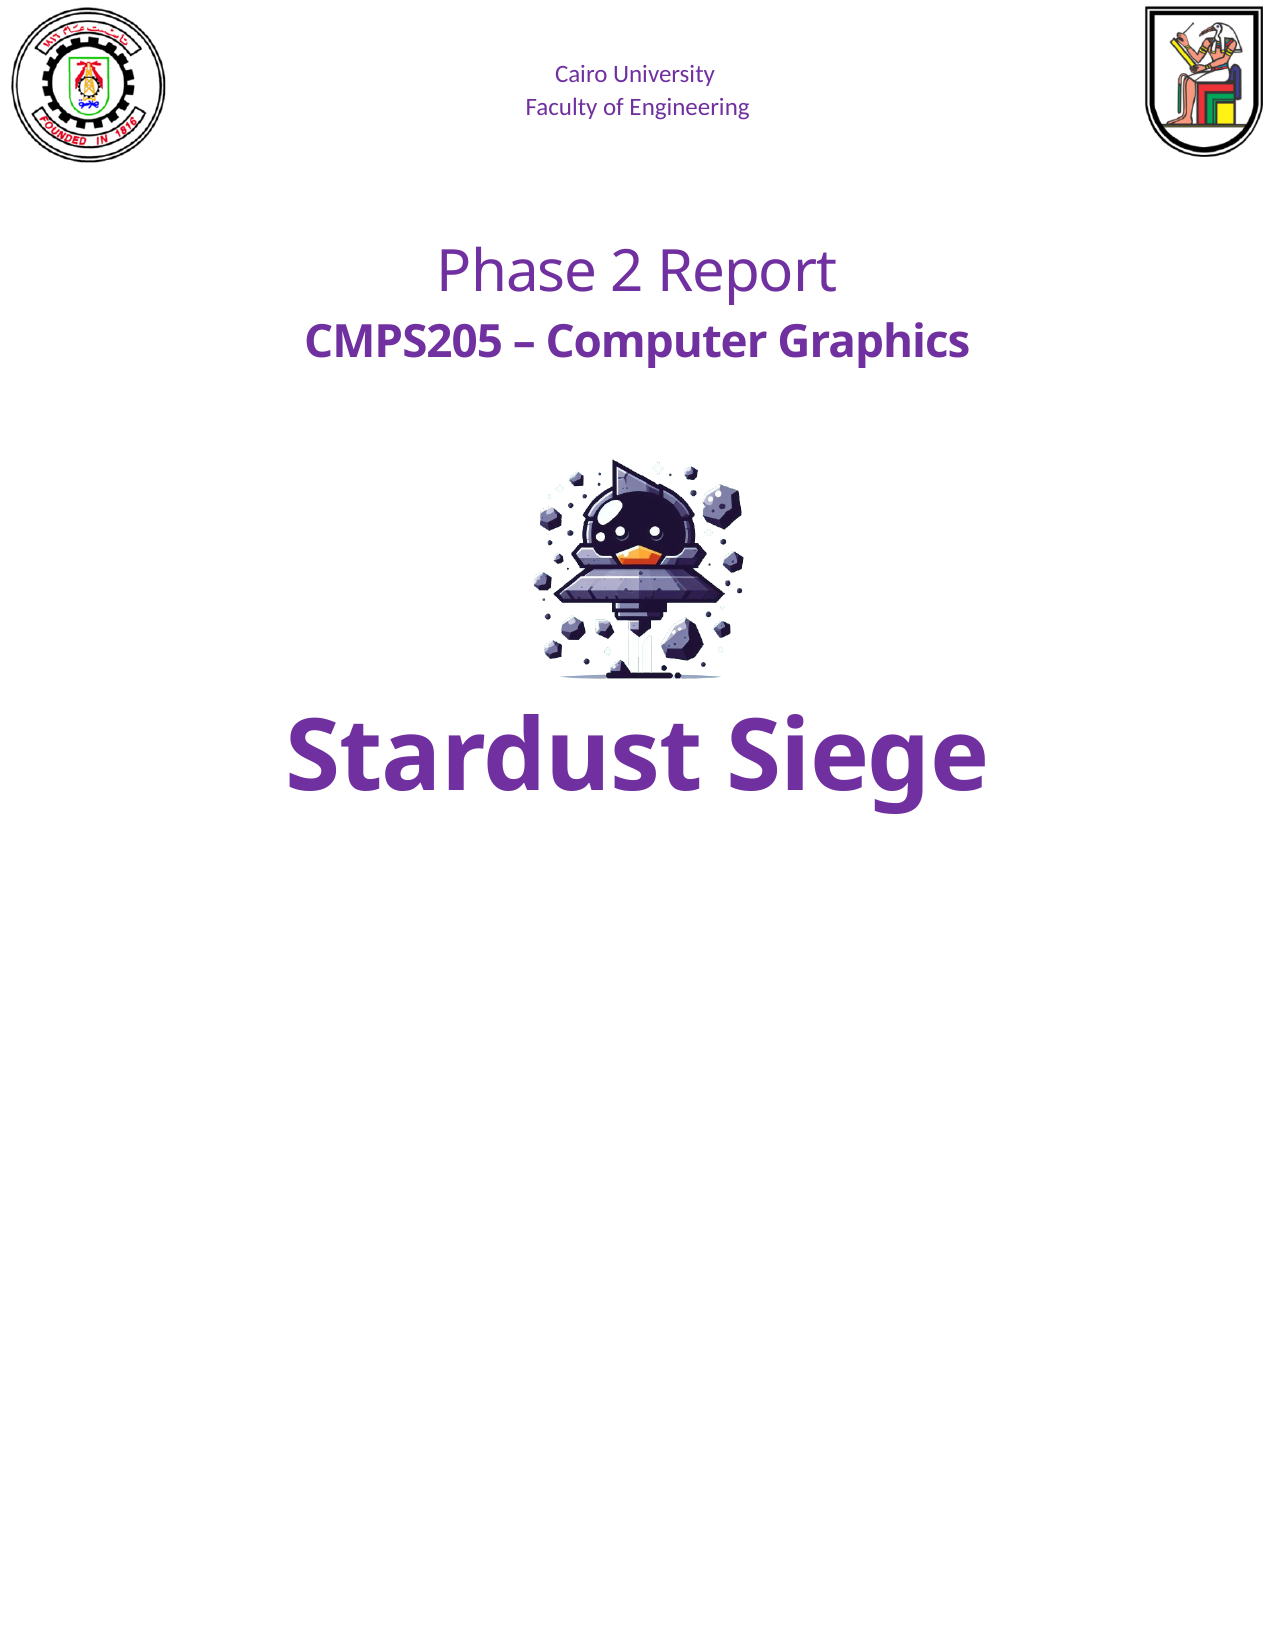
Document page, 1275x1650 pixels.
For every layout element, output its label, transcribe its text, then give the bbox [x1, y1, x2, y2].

picture [1137, 5, 1269, 174]
title Stardust Siege [150, 371, 1125, 820]
picture [10, 7, 166, 163]
title Phase 2 Report [150, 229, 1125, 309]
title CMPS205 – Computer Graphics [150, 309, 1125, 371]
picture [519, 450, 756, 684]
